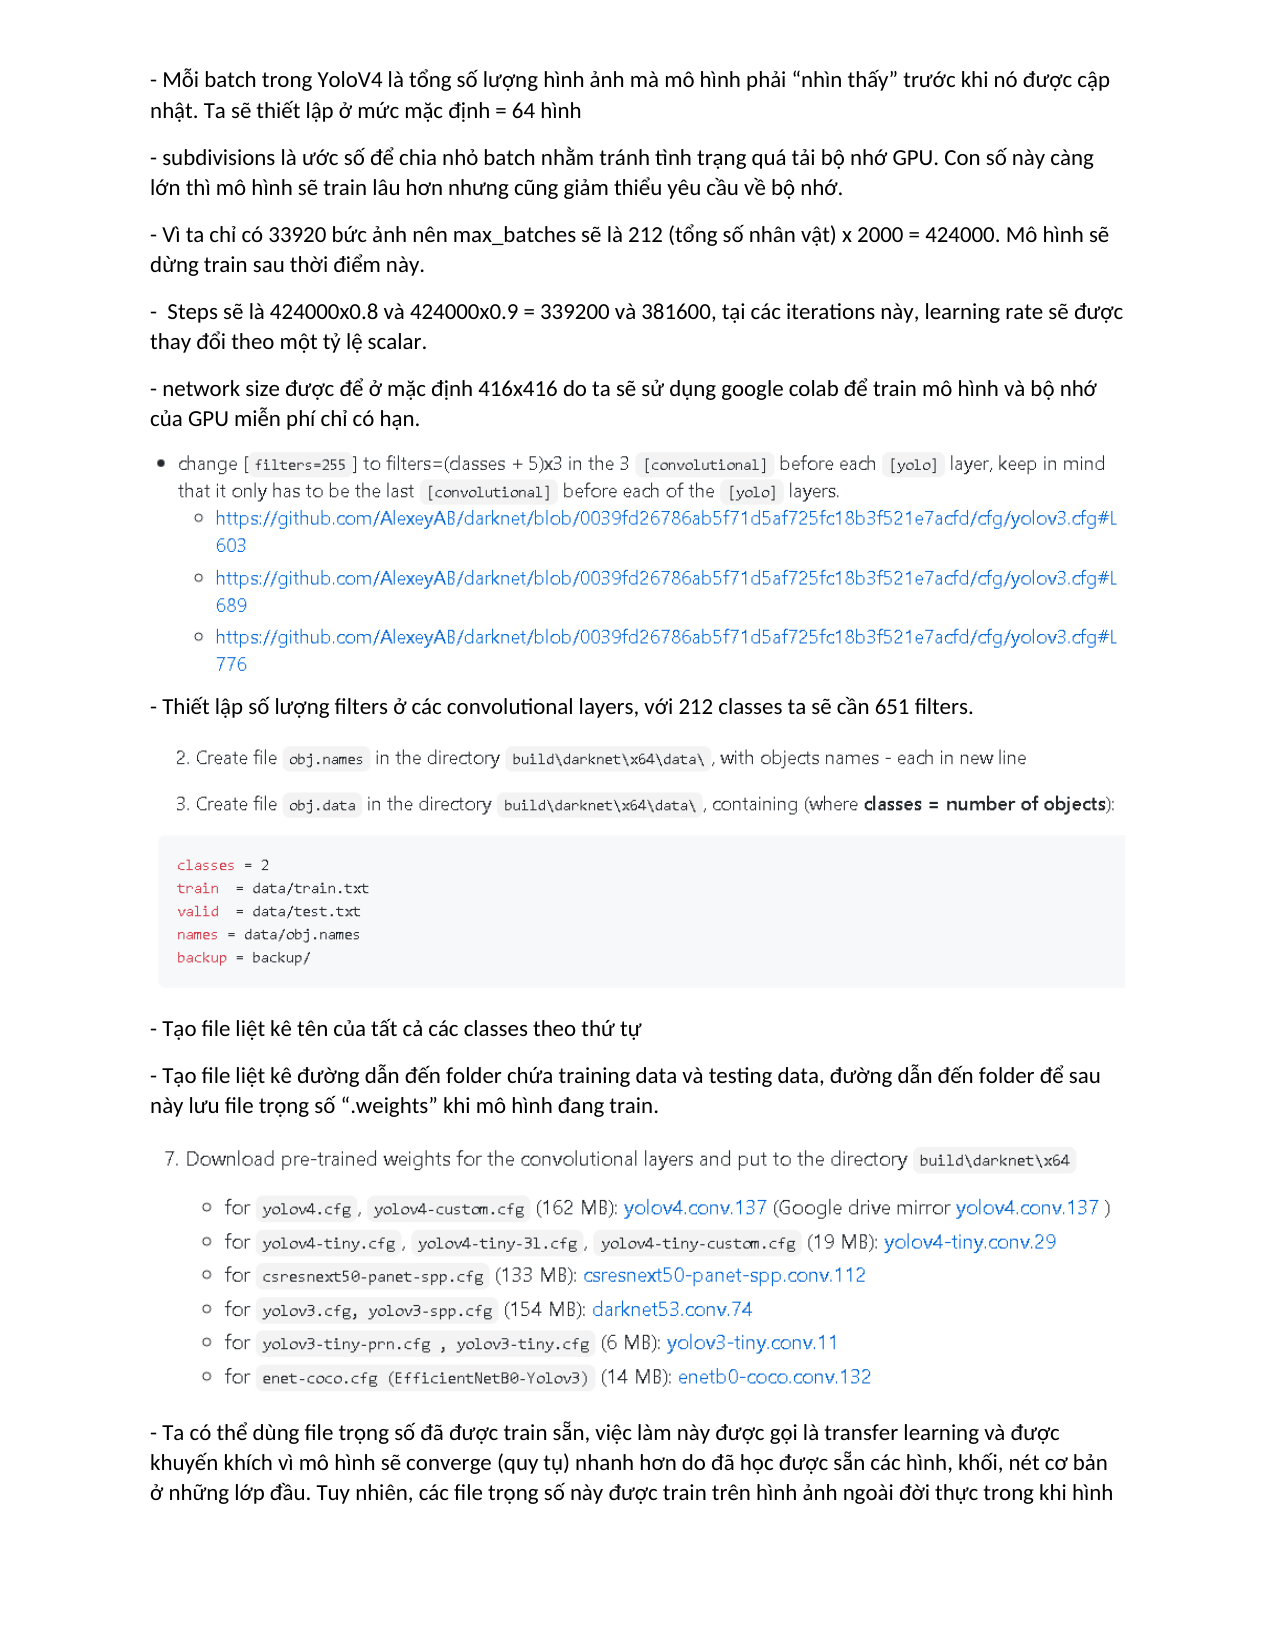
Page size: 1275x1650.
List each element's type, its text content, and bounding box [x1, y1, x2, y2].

picture [150, 1137, 1125, 1399]
picture [150, 451, 1125, 674]
text - network size được để ở mặc định 416x416 do ta sẽ sử dụng google colab để train mô hình và bộ nhớ của GPU miễn phí chỉ có hạn. [150, 374, 1125, 432]
text - Mỗi batch trong YoloV4 là tổng số lượng hình ảnh mà mô hình phải “nhìn thấy” trước khi nó được cập nhật. Ta sẽ thiết lập ở mức mặc định = 64 hình [150, 66, 1125, 124]
text - Steps sẽ là 424000x0.8 và 424000x0.9 = 339200 và 381600, tại các iterations này, learning rate sẽ được thay đổi theo một tỷ lệ scalar. [150, 297, 1125, 355]
text - subdivisions là ước số để chia nhỏ batch nhằm tránh tình trạng quá tải bộ nhớ GPU. Con số này càng lớn thì mô hình sẽ train lâu hơn nhưng cũng giảm thiểu yêu cầu về bộ nhớ. [150, 143, 1125, 201]
text - Thiết lập số lượng filters ở các convolutional layers, với 212 classes ta sẽ cần 651 filters. [150, 692, 1125, 721]
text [150, 1418, 1125, 1506]
text - Tạo file liệt kê tên của tất cả các classes theo thứ tự [150, 1014, 1125, 1042]
text - Tạo file liệt kê đường dẫn đến folder chứa training data và testing data, đường dẫn đến folder để sau này lưu file trọng số “.weights” khi mô hình đang train. [150, 1061, 1125, 1119]
picture [150, 739, 1125, 996]
text - Vì ta chỉ có 33920 bức ảnh nên max_batches sẽ là 212 (tổng số nhân vật) x 2000 = 424000. Mô hình sẽ dừng train sau thời điểm này. [150, 220, 1125, 278]
